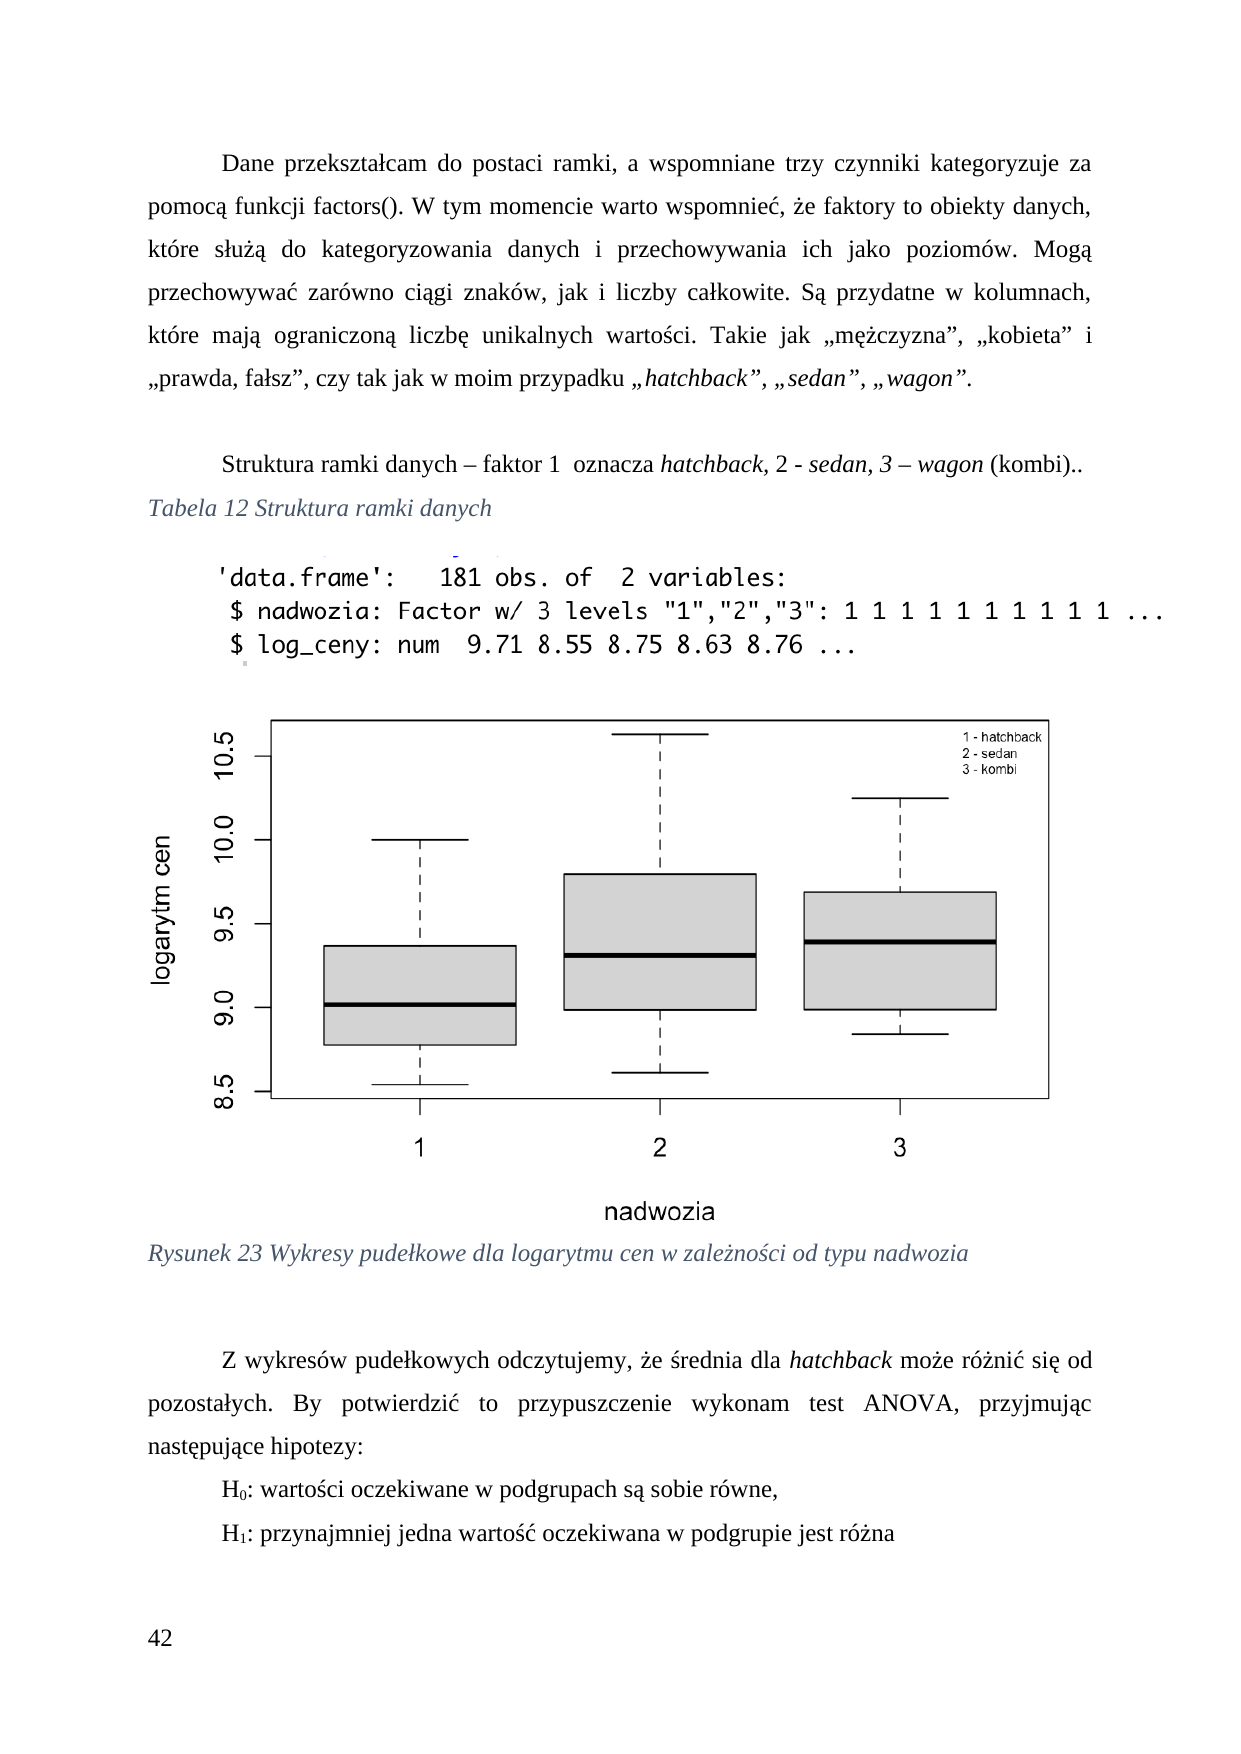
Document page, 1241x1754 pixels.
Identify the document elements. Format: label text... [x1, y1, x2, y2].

text Tabela 12 Struktura ramki danych [148, 493, 1093, 521]
text H1: przynajmniej jedna wartość oczekiwana w podgrupie jest różna [148, 1518, 1093, 1546]
text Z wykresów pudełkowych odczytujemy, że średnia dla hatchback może różnić się od pozostałych. By potwierdzić to przypuszczenie wykonam test ANOVA, przyjmując następujące hipotezy: [148, 1345, 1093, 1460]
text Rysunek 23 Wykresy pudełkowe dla logarytmu cen w zależności od typu nadwozia [148, 1238, 1093, 1267]
text Struktura ramki danych – faktor 1 oznacza hatchback, 2 - sedan, 3 – wagon (kombi).. [148, 449, 1093, 478]
text H0: wartości oczekiwane w podgrupach są sobie równe, [148, 1474, 1093, 1503]
picture [221, 556, 1166, 666]
text Dane przekształcam do postaci ramki, a wspomniane trzy czynniki kategoryzuje za pomocą funkcji factors(). W tym momencie warto wspomnieć, że faktory to obiekty danych, które służą do kategoryzowania danych i przechowywania ich jako poziomów. Mogą przechowywać zarówno ciągi znaków, jak i liczby całkowite. Są przydatne w kolumnach, które mają ograniczoną liczbę unikalnych wartości. Takie jak „mężczyzna”, „kobieta” i „prawda, fałsz”, czy tak jak w moim przypadku „hatchback”, „sedan”, „wagon”. [148, 148, 1093, 392]
picture [147, 679, 1092, 1224]
